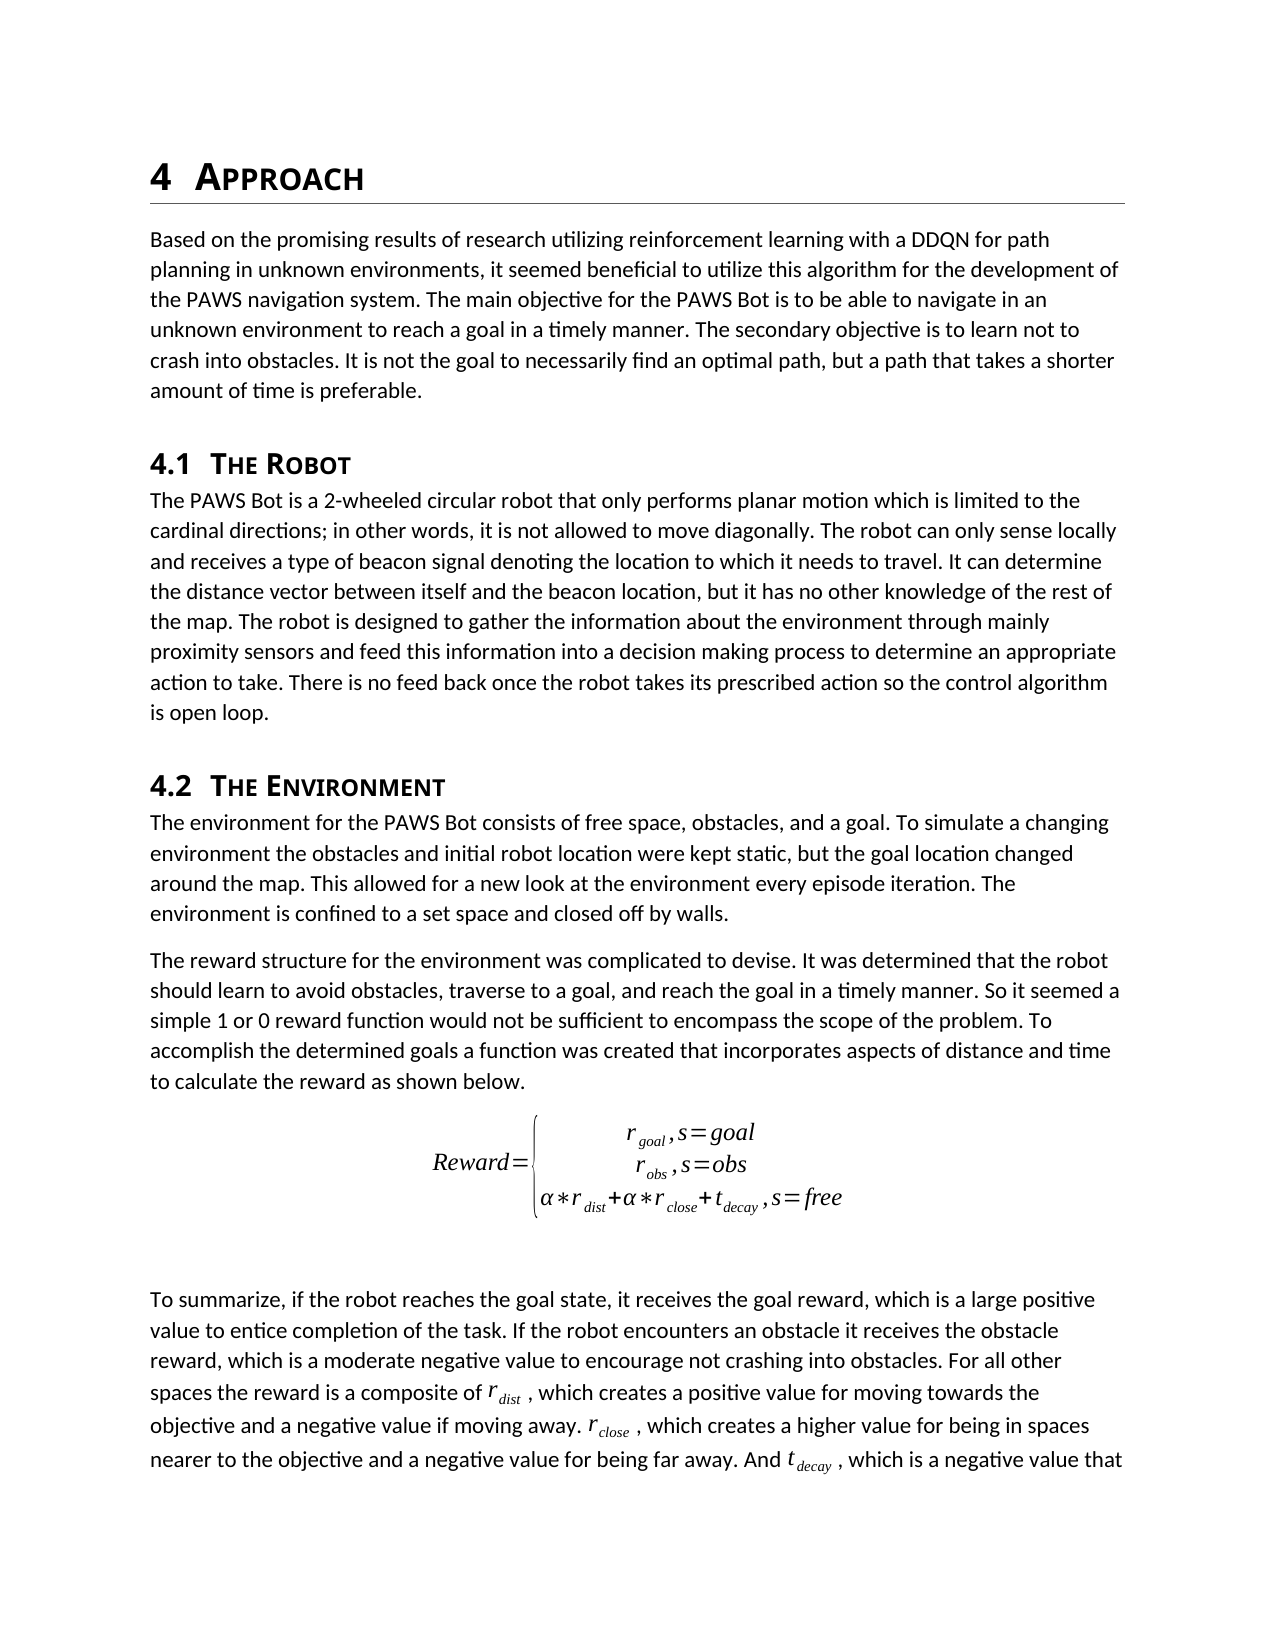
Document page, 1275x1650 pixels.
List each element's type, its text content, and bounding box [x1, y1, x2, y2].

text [150, 1286, 1125, 1474]
text The PAWS Bot is a 2-wheeled circular robot that only performs planar motion which is limited to the cardinal directions; in other words, it is not allowed to move diagonally. The robot can only sense locally and receives a type of beacon signal denoting the location to which it needs to travel. It can determine the distance vector between itself and the beacon location, but it has no other knowledge of the rest of the map. The robot is designed to gather the information about the environment through mainly proximity sensors and feed this information into a decision making process to determine an appropriate action to take. There is no feed back once the robot takes its prescribed action so the control algorithm is open loop. [150, 486, 1125, 726]
text The reward structure for the environment was complicated to devise. It was determined that the robot should learn to avoid obstacles, traverse to a goal, and reach the goal in a timely manner. So it seemed a simple 1 or 0 reward function would not be sufficient to encompass the scope of the problem. To accomplish the determined goals a function was created that incorporates aspects of distance and time to calculate the reward as shown below. [150, 946, 1125, 1095]
subtitle The Environment [150, 766, 1125, 805]
subtitle The Robot [150, 444, 1125, 483]
text Based on the promising results of research utilizing reinforcement learning with a DDQN for path planning in unknown environments, it seemed beneficial to utilize this algorithm for the development of the PAWS navigation system. The main objective for the PAWS Bot is to be able to navigate in an unknown environment to reach a goal in a timely manner. The secondary objective is to learn not to crash into obstacles. It is not the goal to necessarily find an optimal path, but a path that takes a shorter amount of time is preferable. [150, 225, 1125, 404]
text The environment for the PAWS Bot consists of free space, obstacles, and a goal. To simulate a changing environment the obstacles and initial robot location were kept static, but the goal location changed around the map. This allowed for a new look at the environment every episode iteration. The environment is confined to a set space and closed off by walls. [150, 808, 1125, 927]
subtitle Approach [150, 150, 1125, 203]
